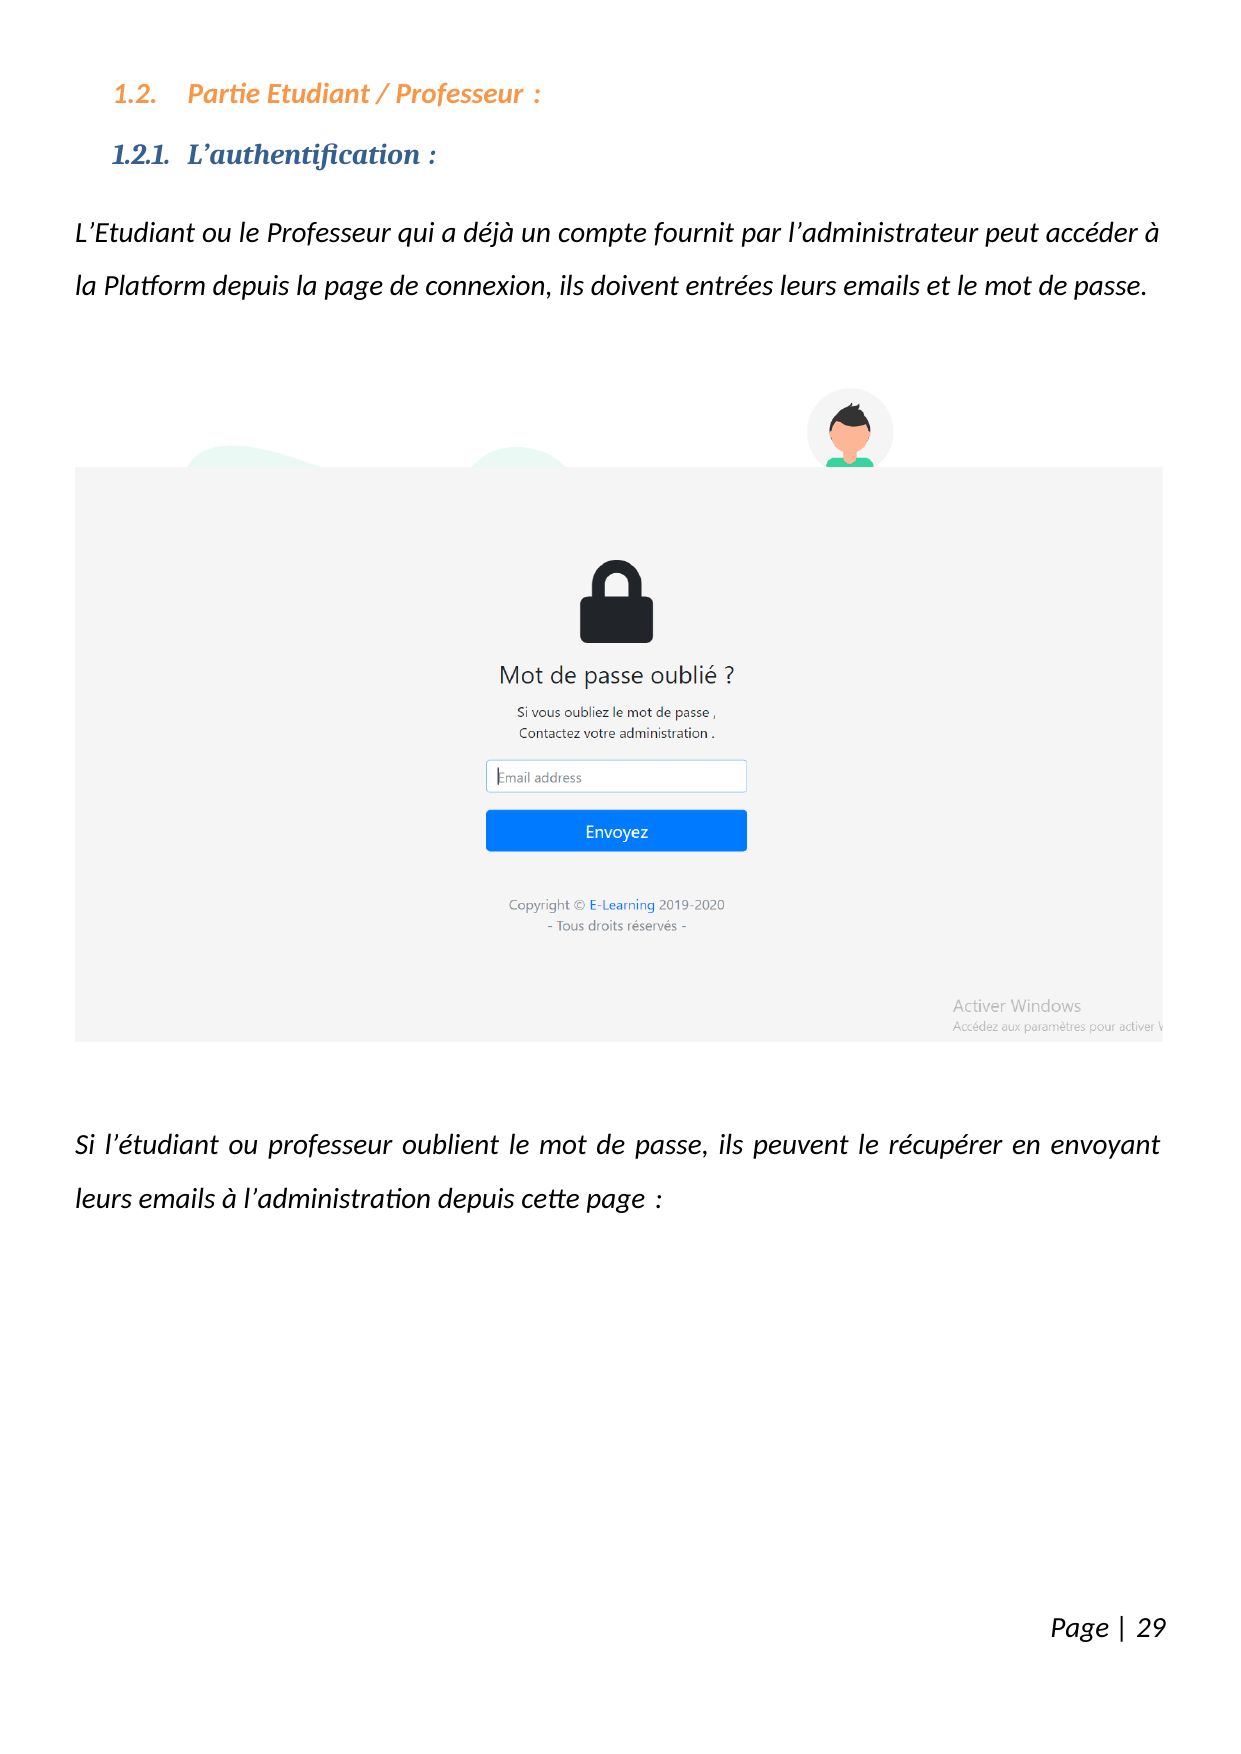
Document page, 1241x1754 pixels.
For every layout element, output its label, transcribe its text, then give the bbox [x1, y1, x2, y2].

picture [75, 321, 1162, 1043]
subtitle L’authentification : [112, 138, 1165, 172]
subtitle Partie Etudiant / Professeur : [112, 75, 1165, 111]
text L’Etudiant ou le Professeur qui a déjà un compte fournit par l’administrateur peut accéder à la Platform depuis la page de connexion, ils doivent entrées leurs emails et le mot de passe. [75, 214, 1165, 303]
